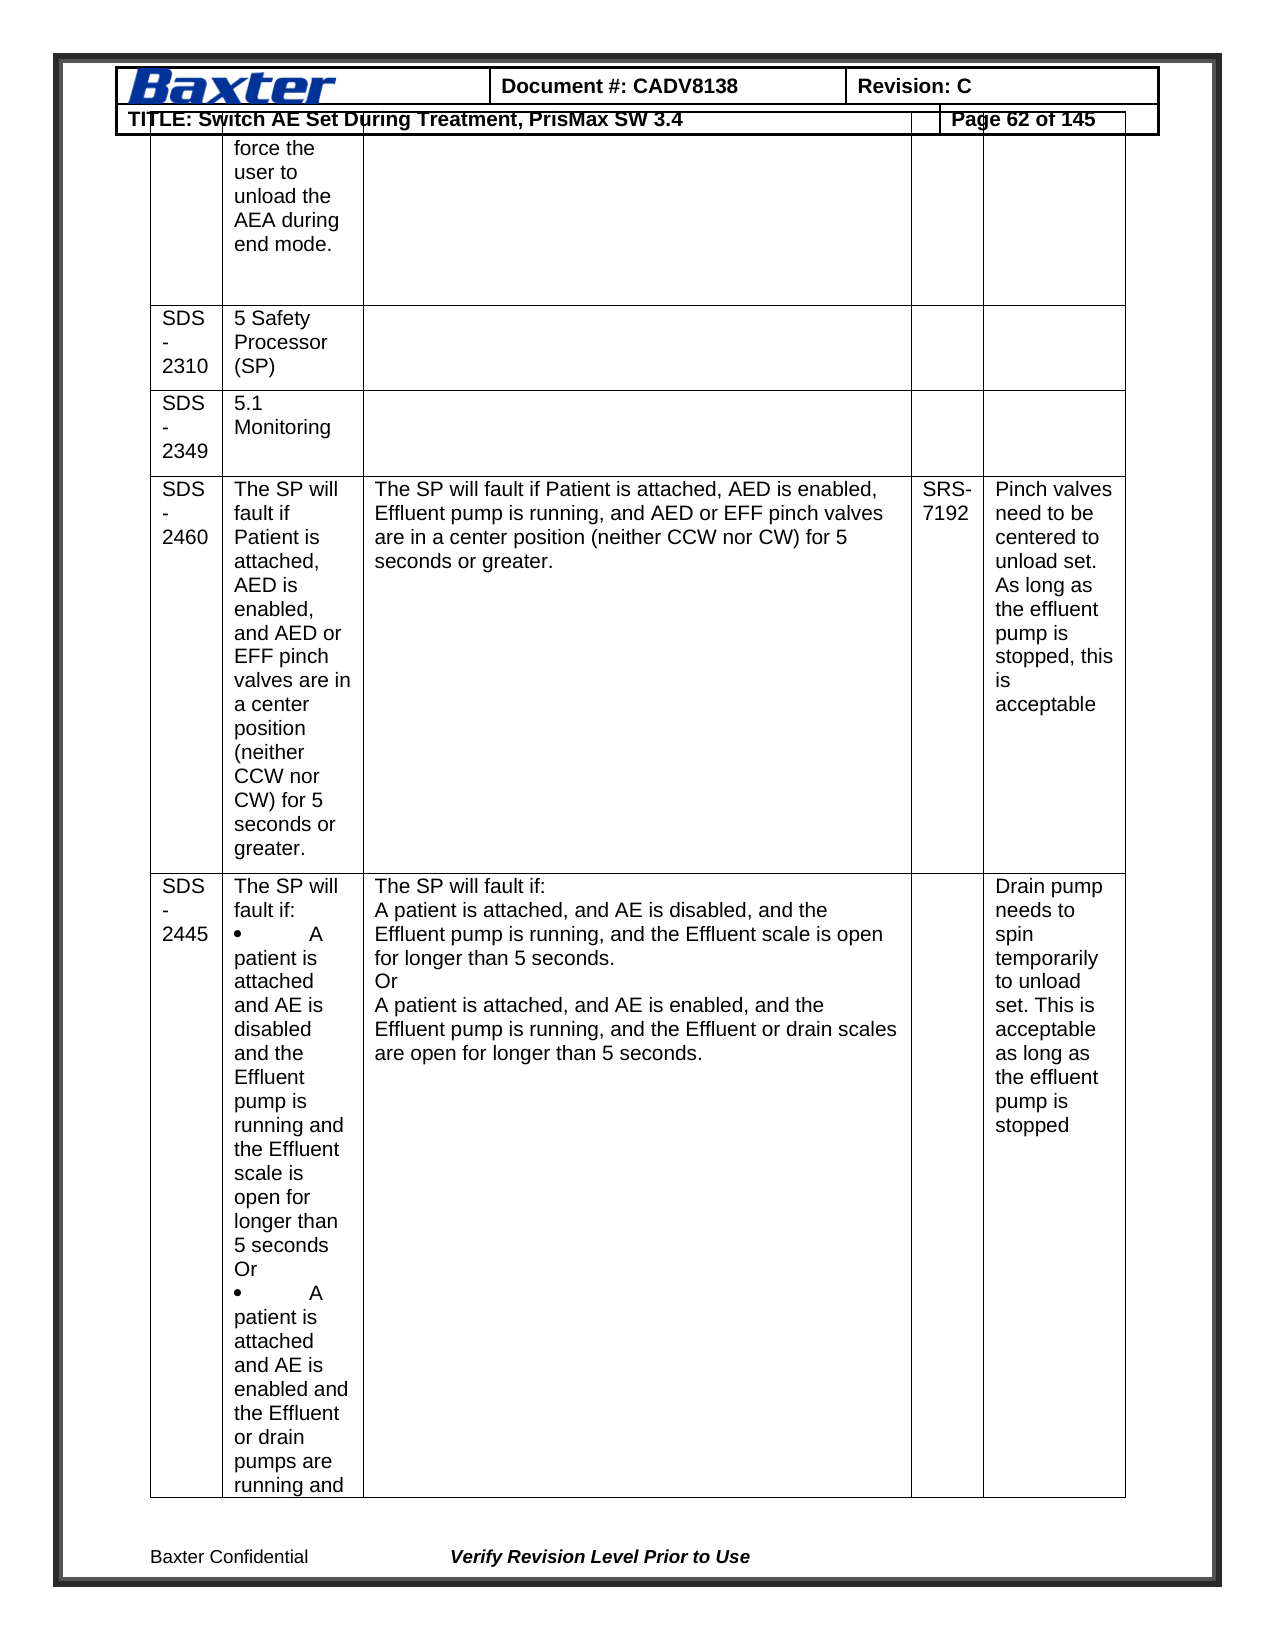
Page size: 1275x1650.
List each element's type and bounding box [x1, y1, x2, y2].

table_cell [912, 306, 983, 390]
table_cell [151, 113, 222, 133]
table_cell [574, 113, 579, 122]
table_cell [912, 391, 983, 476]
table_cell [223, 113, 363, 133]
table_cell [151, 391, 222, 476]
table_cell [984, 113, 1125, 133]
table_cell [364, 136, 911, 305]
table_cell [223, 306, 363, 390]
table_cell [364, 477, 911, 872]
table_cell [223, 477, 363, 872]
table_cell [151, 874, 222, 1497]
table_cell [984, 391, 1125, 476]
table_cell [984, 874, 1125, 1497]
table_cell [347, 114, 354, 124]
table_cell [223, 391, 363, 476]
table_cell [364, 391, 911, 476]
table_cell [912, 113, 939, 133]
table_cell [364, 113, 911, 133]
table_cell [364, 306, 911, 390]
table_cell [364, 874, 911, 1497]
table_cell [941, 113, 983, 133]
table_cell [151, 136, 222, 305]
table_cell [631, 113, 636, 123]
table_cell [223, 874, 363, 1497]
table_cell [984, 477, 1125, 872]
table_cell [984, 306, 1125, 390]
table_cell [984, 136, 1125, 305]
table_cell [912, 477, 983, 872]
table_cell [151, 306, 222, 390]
picture [127, 68, 337, 104]
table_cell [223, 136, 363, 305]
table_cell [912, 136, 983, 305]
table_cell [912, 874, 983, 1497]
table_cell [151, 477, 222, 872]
